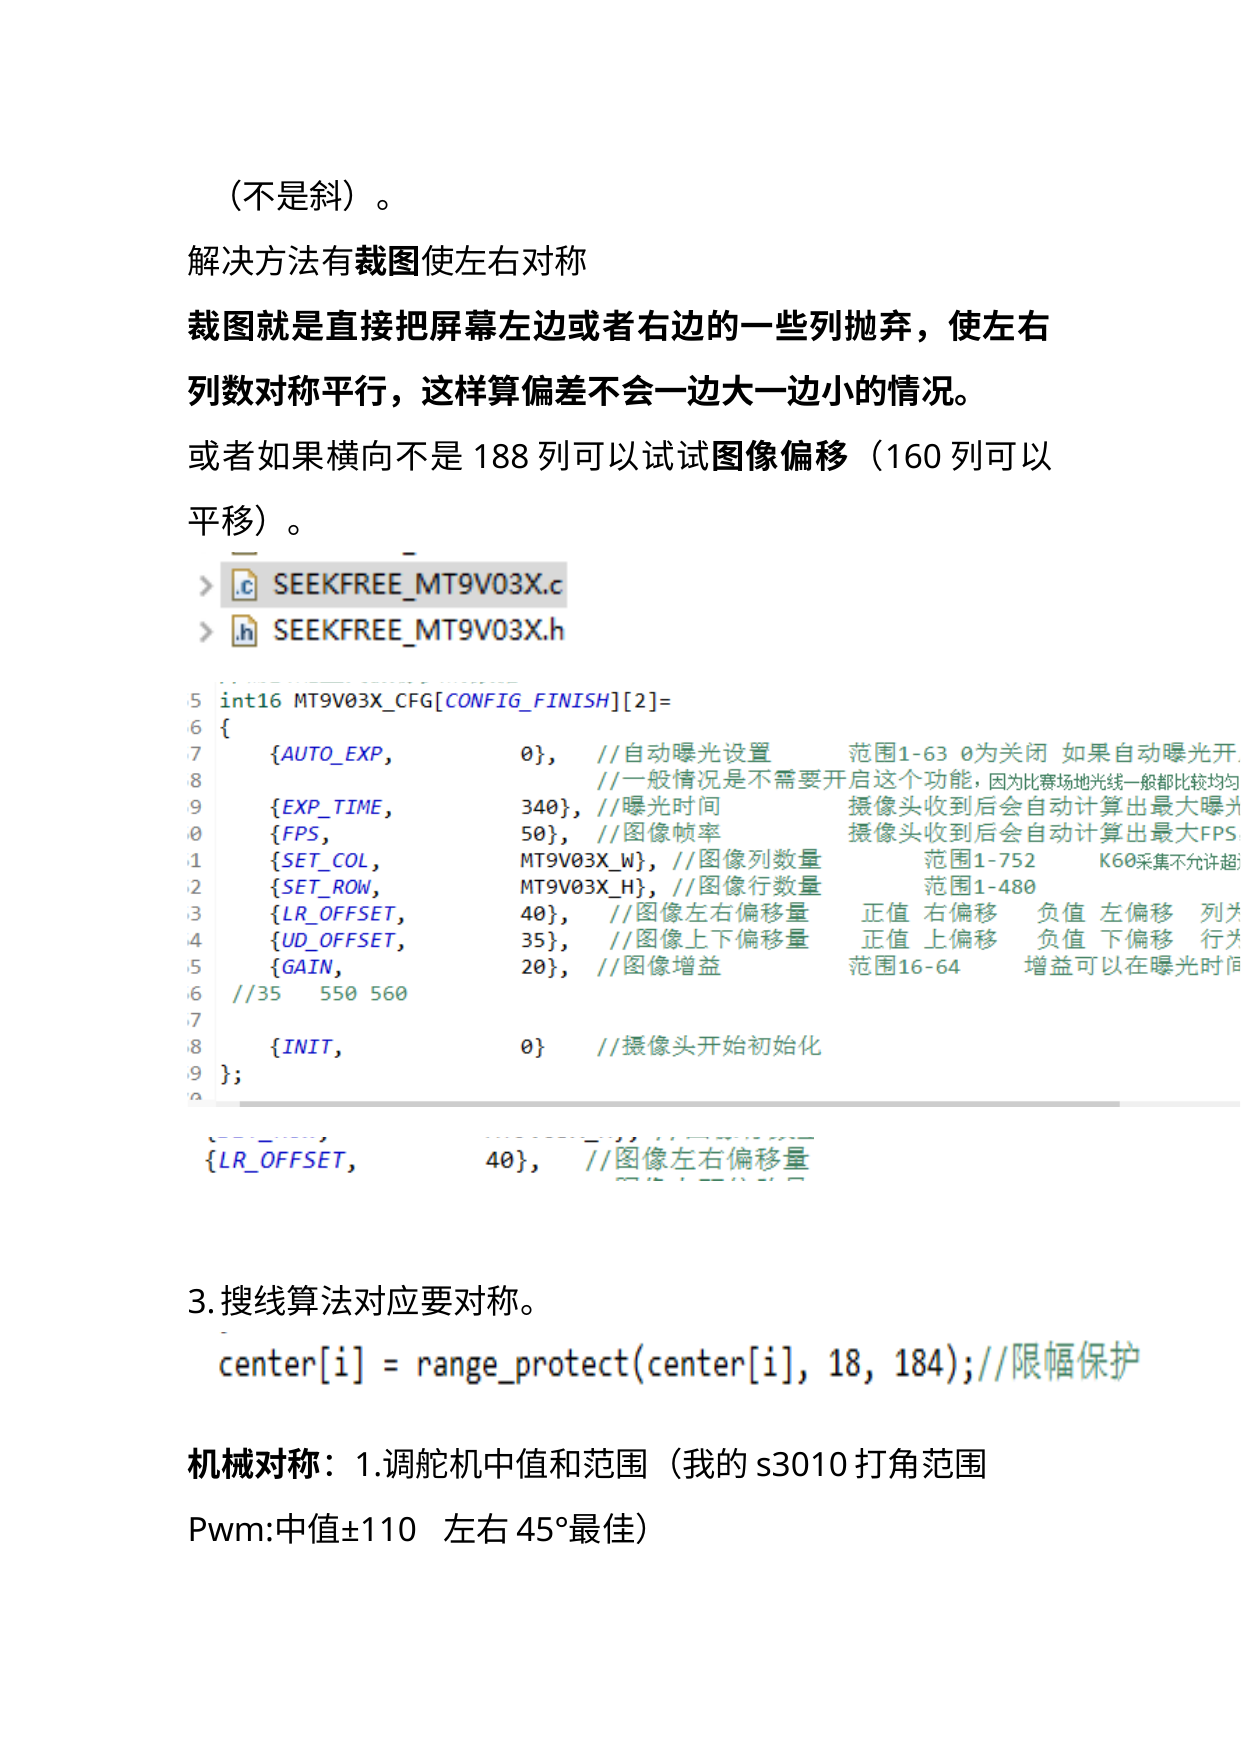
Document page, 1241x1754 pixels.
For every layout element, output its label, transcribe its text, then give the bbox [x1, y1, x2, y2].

list 搜线算法对应要对称。 [187, 1267, 1053, 1332]
list Pwm:中值±110 左右45°最佳） [187, 1494, 1053, 1559]
picture [187, 1332, 1164, 1401]
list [209, 162, 1053, 227]
list 解决方法有裁图使左右对称 [187, 227, 1053, 292]
list 或者如果横向不是188列可以试试图像偏移（160列可以平移）。 [187, 422, 1053, 552]
picture [187, 552, 627, 659]
picture [187, 1137, 814, 1181]
picture [187, 682, 1241, 1107]
list 机械对称：1.调舵机中值和范围（我的s3010打角范围 [187, 1429, 1053, 1494]
list 裁图就是直接把屏幕左边或者右边的一些列抛弃，使左右列数对称平行，这样算偏差不会一边大一边小的情况。 [187, 292, 1053, 422]
